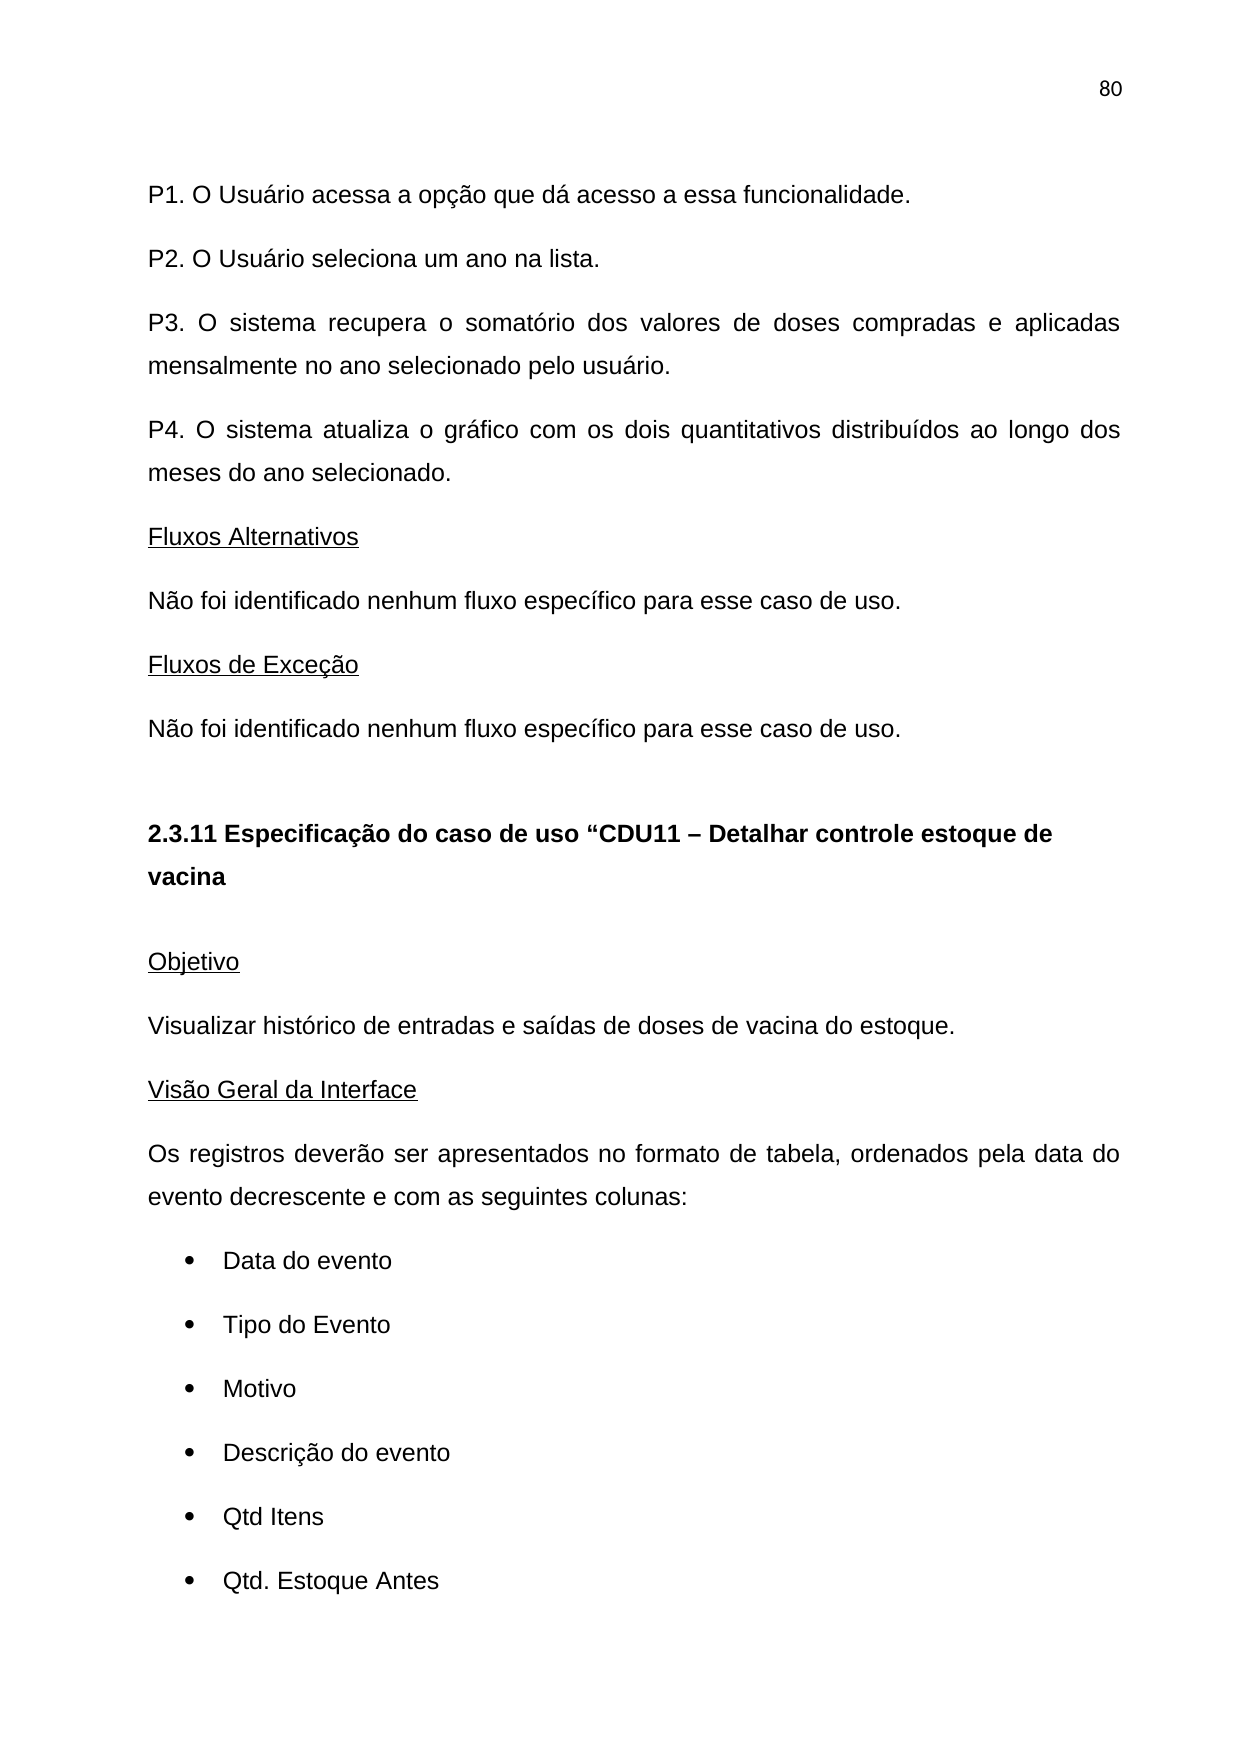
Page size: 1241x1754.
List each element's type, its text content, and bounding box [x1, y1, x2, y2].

text Não foi identificado nenhum fluxo específico para esse caso de uso. [148, 713, 1122, 742]
list Qtd. Estoque Antes [185, 1566, 1122, 1595]
list Tipo do Evento [185, 1310, 1122, 1339]
text Não foi identificado nenhum fluxo específico para esse caso de uso. [148, 586, 1122, 614]
list Descrição do evento [185, 1438, 1122, 1467]
text P4. O sistema atualiza o gráfico com os dois quantitativos distribuídos ao longo dos meses do ano selecionado. [148, 414, 1122, 486]
list Data do evento [185, 1246, 1122, 1275]
text Os registros deverão ser apresentados no formato de tabela, ordenados pela data do evento decrescente e com as seguintes colunas: [148, 1139, 1122, 1211]
text P3. O sistema recupera o somatório dos valores de doses compradas e aplicadas mensalmente no ano selecionado pelo usuário. [148, 307, 1122, 379]
text Objetivo [148, 947, 1122, 976]
list Qtd Itens [185, 1502, 1122, 1531]
text Visão Geral da Interface [148, 1075, 1122, 1104]
text Visualizar histórico de entradas e saídas de doses de vacina do estoque. [148, 1011, 1122, 1040]
text P2. O Usuário seleciona um ano na lista. [148, 243, 1122, 272]
list Motivo [185, 1374, 1122, 1403]
text 2.3.11 Especificação do caso de uso “CDU11 – Detalhar controle estoque de vacina [148, 819, 1122, 891]
text P1. O Usuário acessa a opção que dá acesso a essa funcionalidade. [148, 179, 1122, 208]
text Fluxos Alternativos [148, 522, 1122, 550]
text Fluxos de Exceção [148, 649, 1122, 678]
